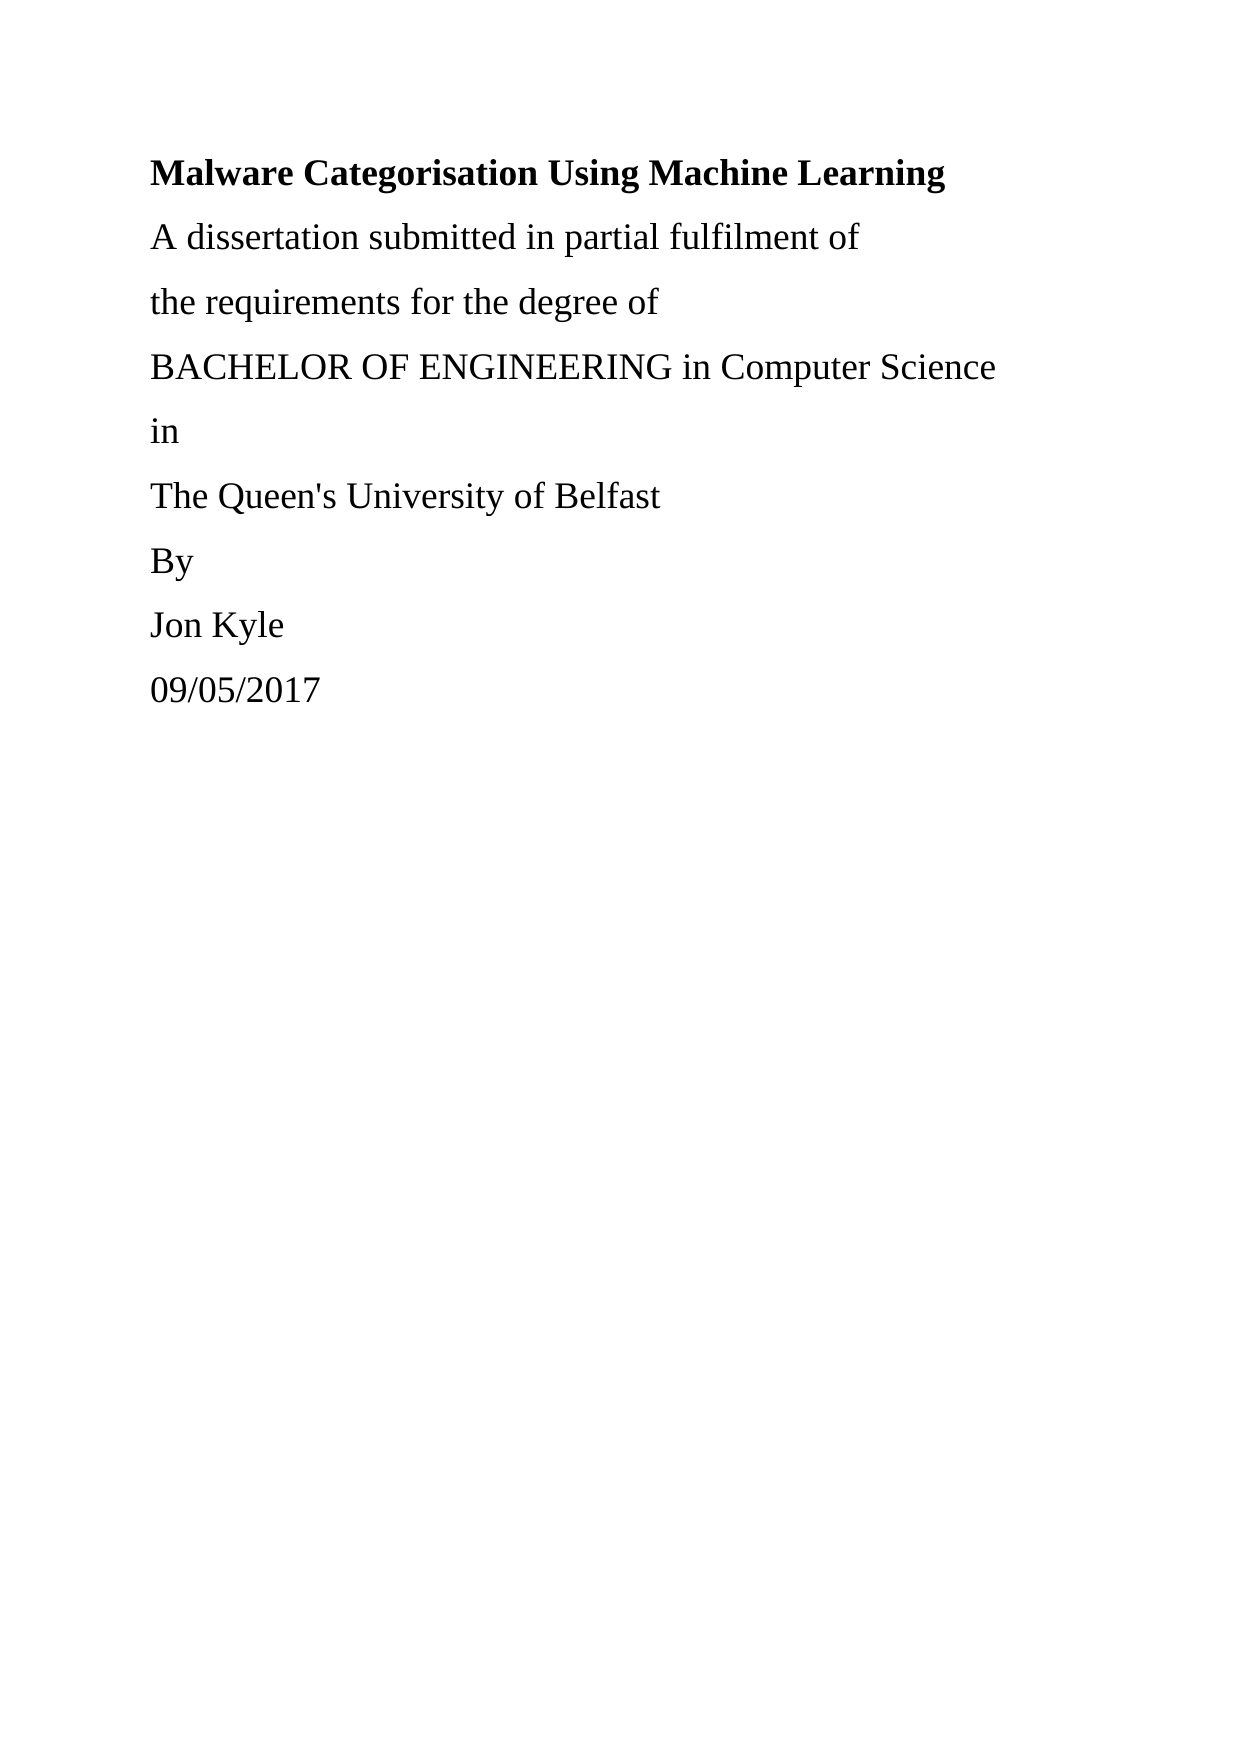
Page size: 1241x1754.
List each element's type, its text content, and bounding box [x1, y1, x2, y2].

text By [150, 538, 1090, 581]
text Jon Kyle [150, 603, 1090, 646]
text The Queen's University of Belfast [150, 473, 1090, 517]
text 09/05/2017 [150, 667, 1090, 711]
text in [150, 409, 1090, 452]
text A dissertation submitted in partial fulfilment of [150, 215, 1090, 258]
text Malware Categorisation Using Machine Learning [150, 150, 1090, 193]
text the requirements for the degree of [150, 279, 1090, 322]
text BACHELOR OF ENGINEERING in Computer Science [150, 344, 1090, 387]
